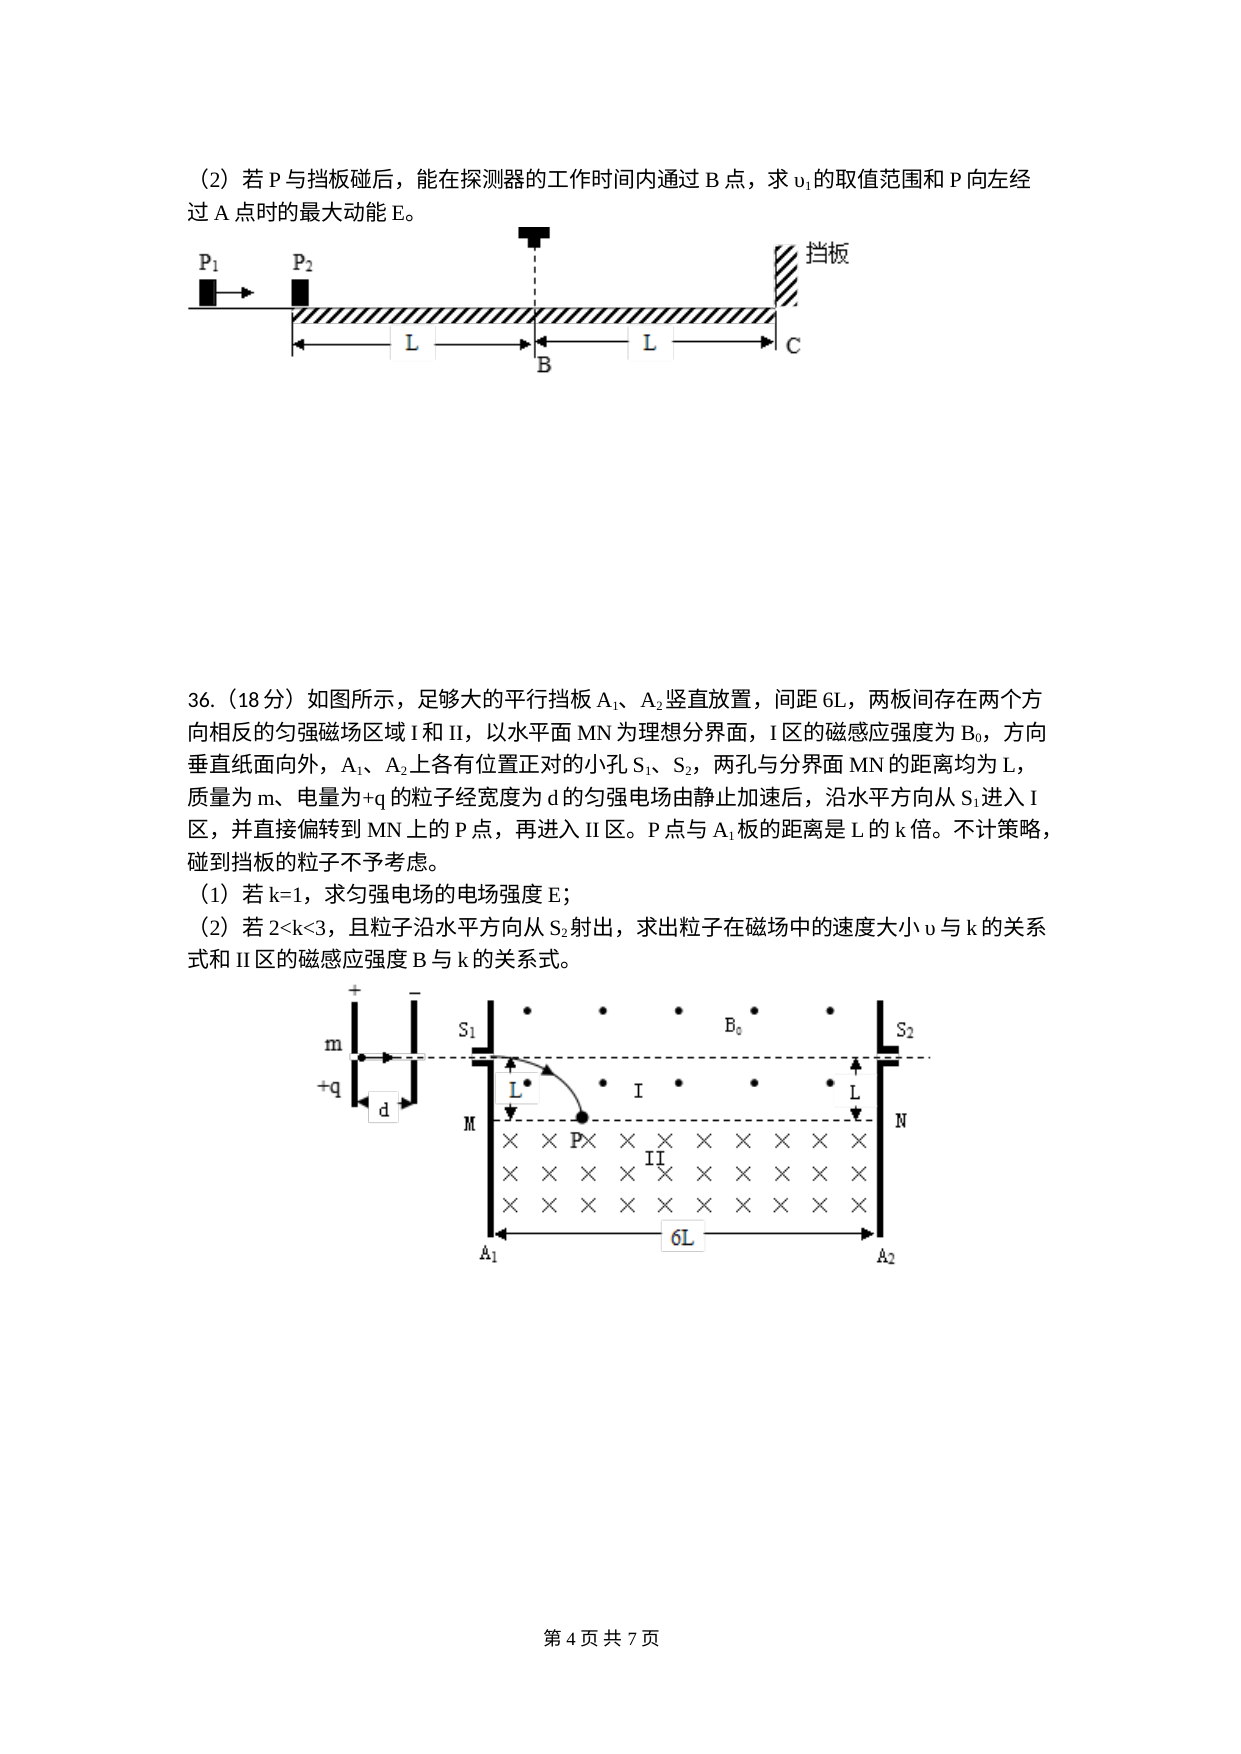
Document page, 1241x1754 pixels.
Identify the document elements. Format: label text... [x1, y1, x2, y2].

picture [187, 227, 863, 382]
text （2）若2<k<3，且粒子沿水平方向从S2射出，求出粒子在磁场中的速度大小υ与k的关系式和II区的磁感应强度B与k的关系式。 [187, 909, 1053, 974]
picture [308, 974, 932, 1269]
text 36.（18分）如图所示，足够大的平行挡板A1、A2竖直放置，间距6L，两板间存在两个方向相反的匀强磁场区域I和II，以水平面MN为理想分界面，I区的磁感应强度为B0，方向垂直纸面向外，A1、A2上各有位置正对的小孔S1、S2，两孔与分界面MN的距离均为L，质量为m、电量为+q的粒子经宽度为d的匀强电场由静止加速后，沿水平方向从S1进入I区，并直接偏转到MN上的P点，再进入II区。P点与A1板的距离是L的k倍。不计策略，碰到挡板的粒子不予考虑。 [187, 682, 1053, 877]
text （1）若k=1，求匀强电场的电场强度E； [187, 877, 1053, 909]
